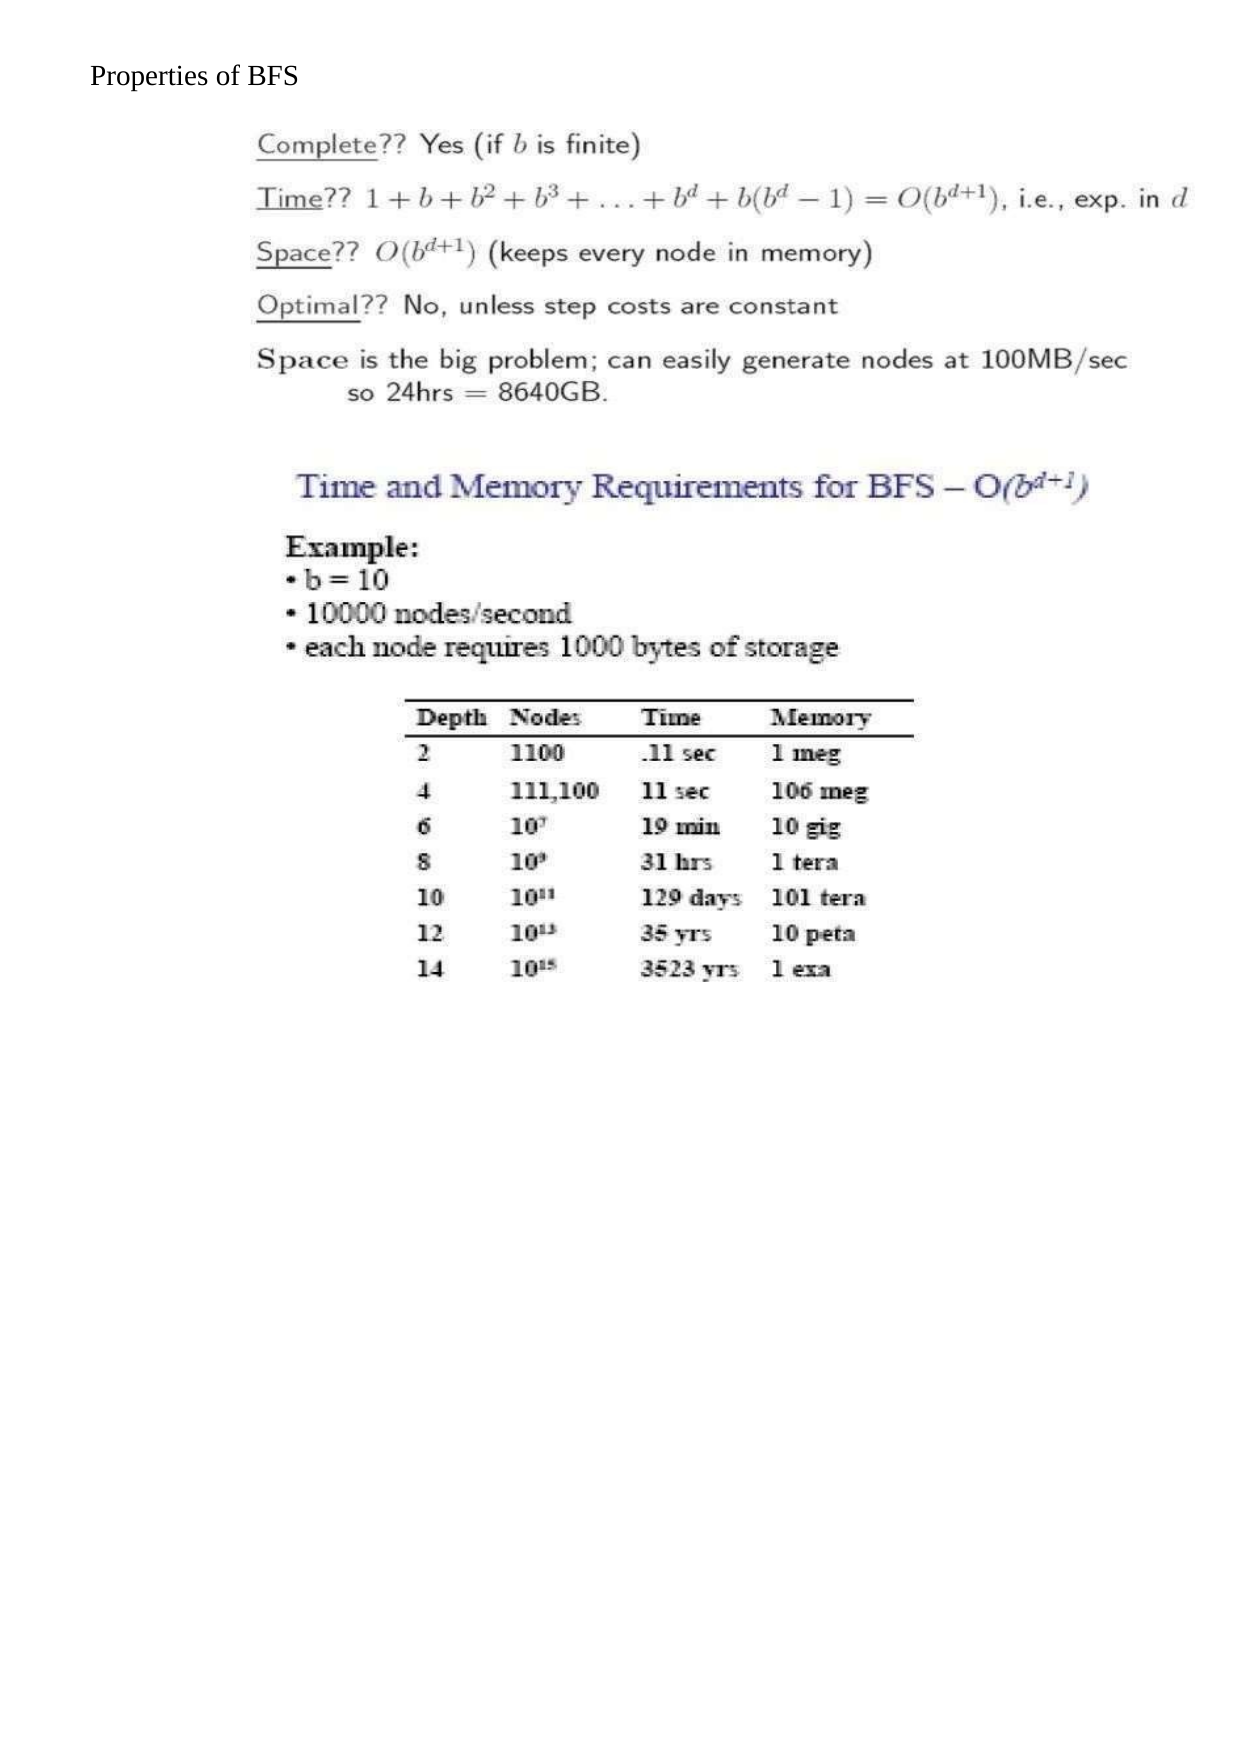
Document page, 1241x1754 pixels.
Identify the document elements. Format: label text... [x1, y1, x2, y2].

text Properties of BFS [90, 58, 1213, 91]
picture [250, 129, 1195, 982]
